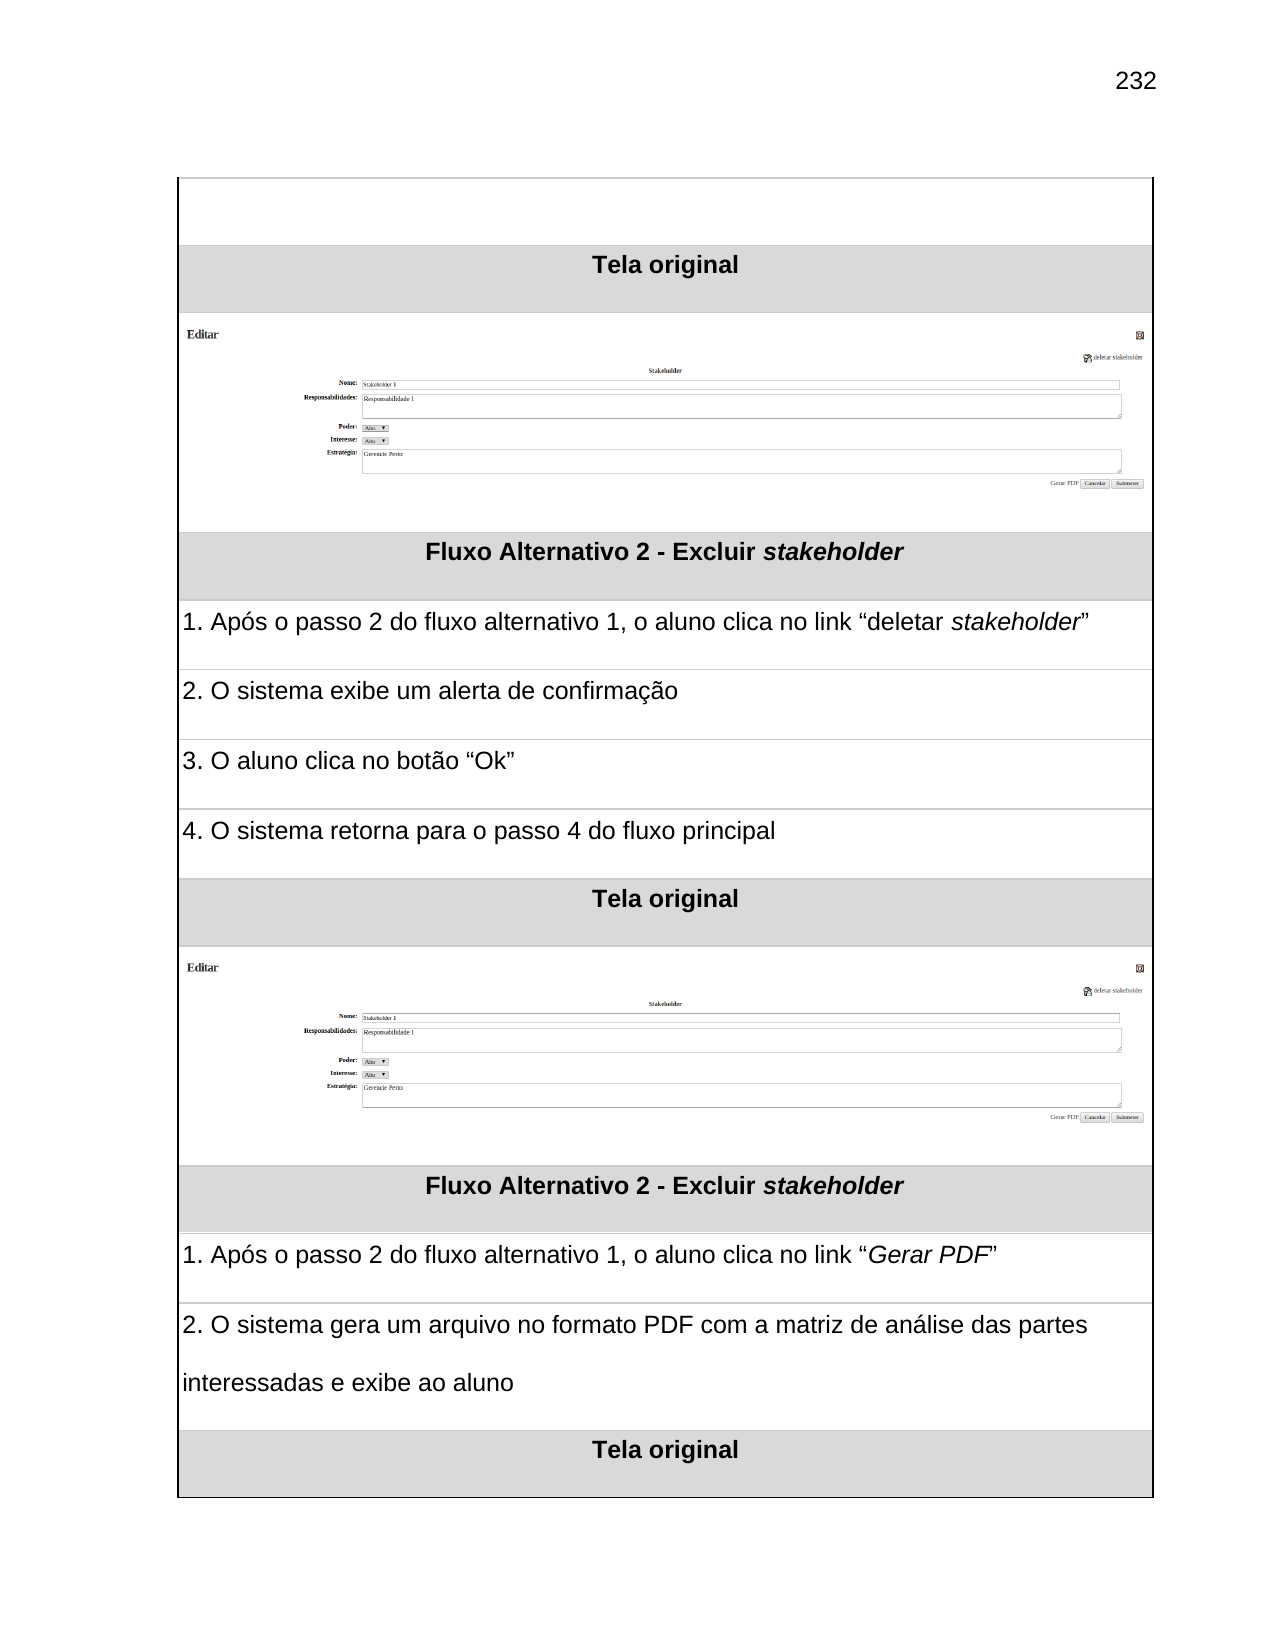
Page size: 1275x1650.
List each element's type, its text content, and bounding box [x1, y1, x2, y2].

table_cell 2. O sistema gera um arquivo no formato PDF com a matriz de análise das partes interessadas e exibe ao aluno [179, 1304, 1152, 1429]
picture [182, 951, 1148, 1133]
table_cell [179, 313, 1152, 532]
table_cell Fluxo Alternativo 2 - Excluir stakeholder [179, 1167, 1152, 1232]
table_cell Tela original [179, 880, 1152, 945]
table_cell 2. O sistema exibe um alerta de confirmação [179, 670, 1152, 738]
table_cell 4. O sistema retorna para o passo 4 do fluxo principal [179, 810, 1152, 878]
table_cell Fluxo Alternativo 2 - Excluir stakeholder [179, 533, 1152, 599]
table_cell 3. O aluno clica no botão “Ok” [179, 740, 1152, 808]
table_cell 1. Após o passo 2 do fluxo alternativo 1, o aluno clica no link “Gerar PDF” [179, 1234, 1152, 1302]
table_cell 1. Após o passo 2 do fluxo alternativo 1, o aluno clica no link “deletar stakeholder” [179, 601, 1152, 669]
picture [182, 317, 1148, 499]
table_cell Tela original [179, 1431, 1152, 1497]
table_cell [179, 179, 1152, 244]
table_cell Tela original [179, 246, 1152, 312]
table_cell [179, 947, 1152, 1165]
